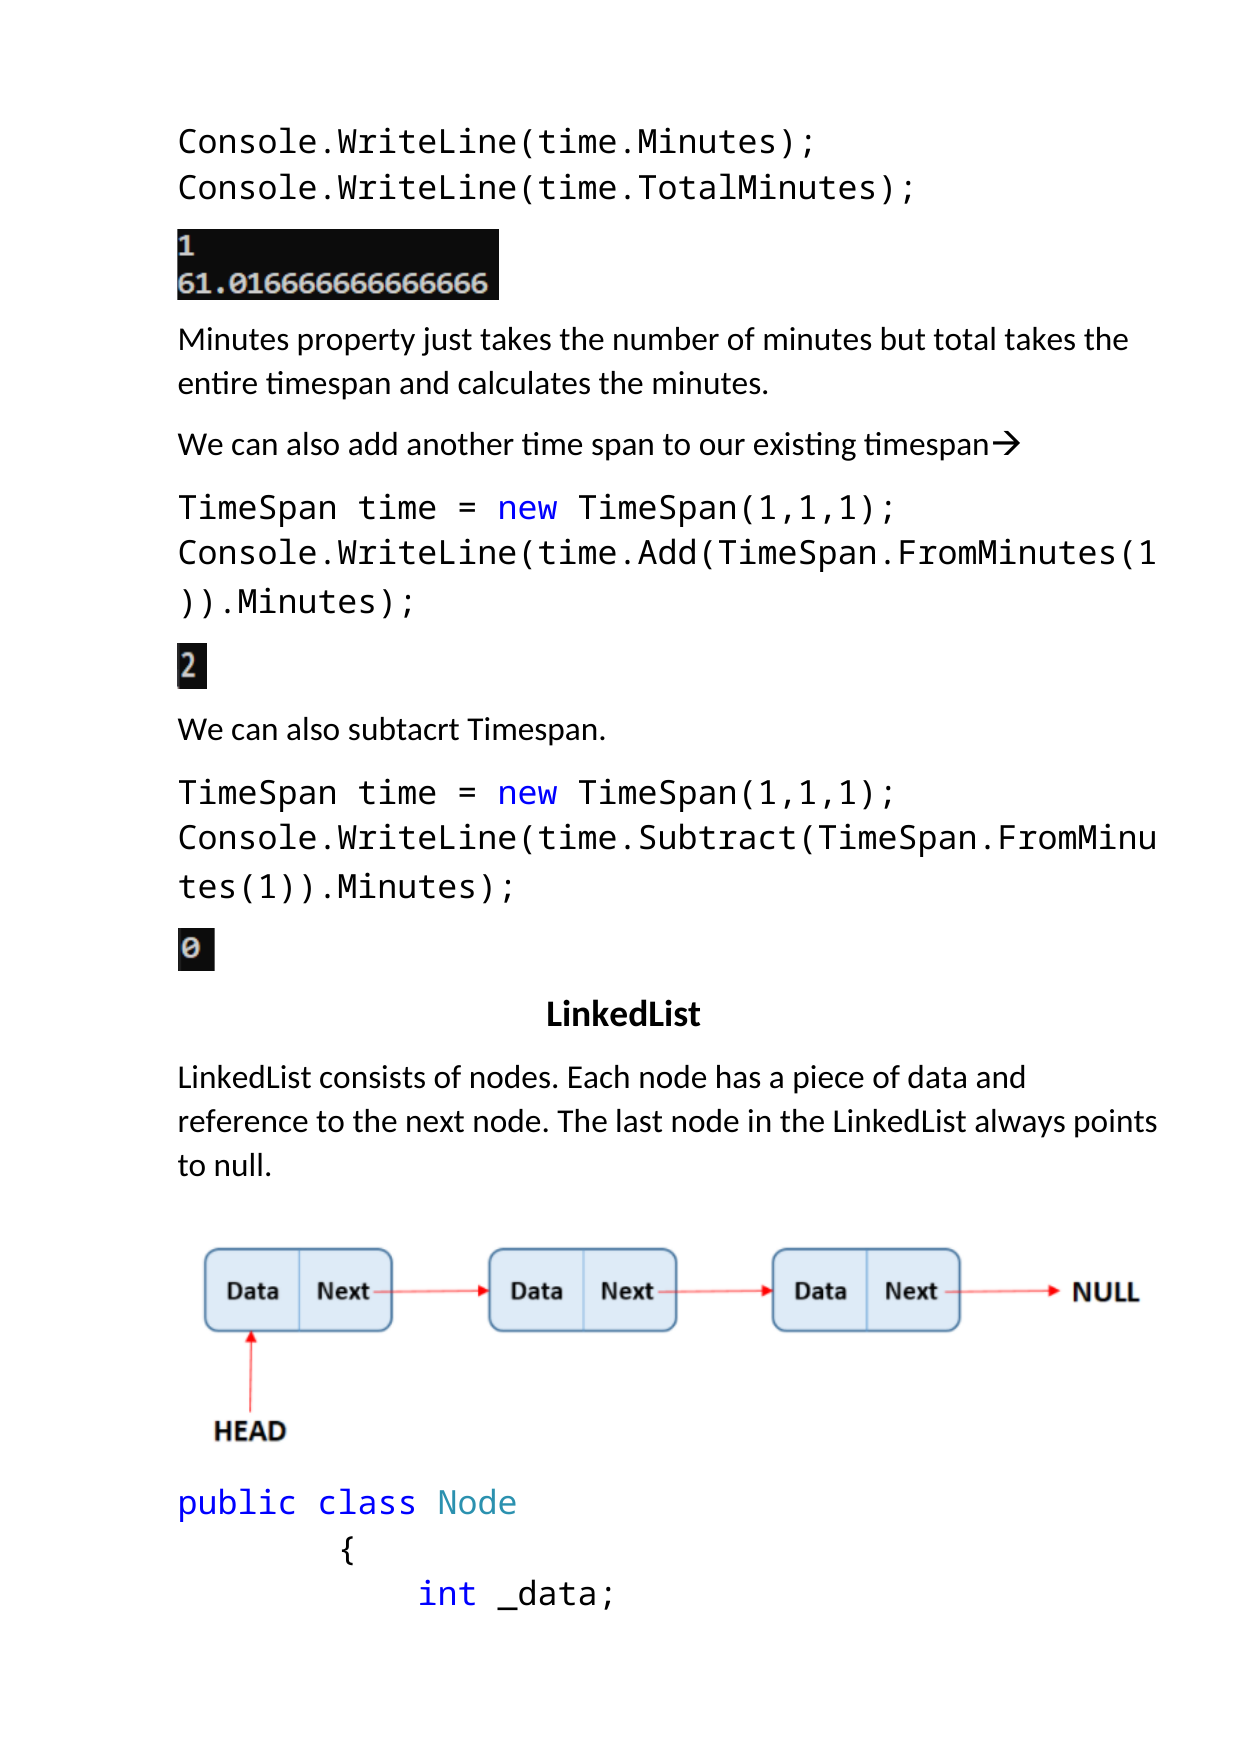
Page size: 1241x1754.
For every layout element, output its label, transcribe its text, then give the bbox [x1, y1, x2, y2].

text Console.WriteLine(time.Subtract(TimeSpan.FromMinutes(1)).Minutes); [177, 814, 1162, 908]
text int _data; [177, 1570, 1162, 1615]
text Minutes property just takes the number of minutes but total takes the entire timespan and calculates the minutes. [177, 318, 1162, 403]
text TimeSpan time = new TimeSpan(1,1,1); [177, 483, 1162, 529]
text Console.WriteLine(time.TotalMinutes); [177, 163, 1162, 209]
text public class Node [177, 1479, 1162, 1524]
text LinkedList consists of nodes. Each node has a piece of data and reference to the next node. The last node in the LinkedList always points to null. [177, 1056, 1162, 1184]
text We can also subtacrt Timespan. [177, 708, 1162, 748]
picture [177, 229, 499, 300]
text Console.WriteLine(time.Minutes); [177, 118, 1162, 163]
text TimeSpan time = new TimeSpan(1,1,1); [177, 768, 1162, 814]
picture [177, 643, 207, 689]
text Console.WriteLine(time.Add(TimeSpan.FromMinutes(1)).Minutes); [177, 529, 1162, 623]
text { [177, 1524, 1162, 1570]
text LinkedList [177, 989, 1162, 1035]
picture [178, 928, 215, 971]
text We can also add another time span to our existing timespan [177, 423, 1162, 464]
picture [177, 1204, 1152, 1461]
